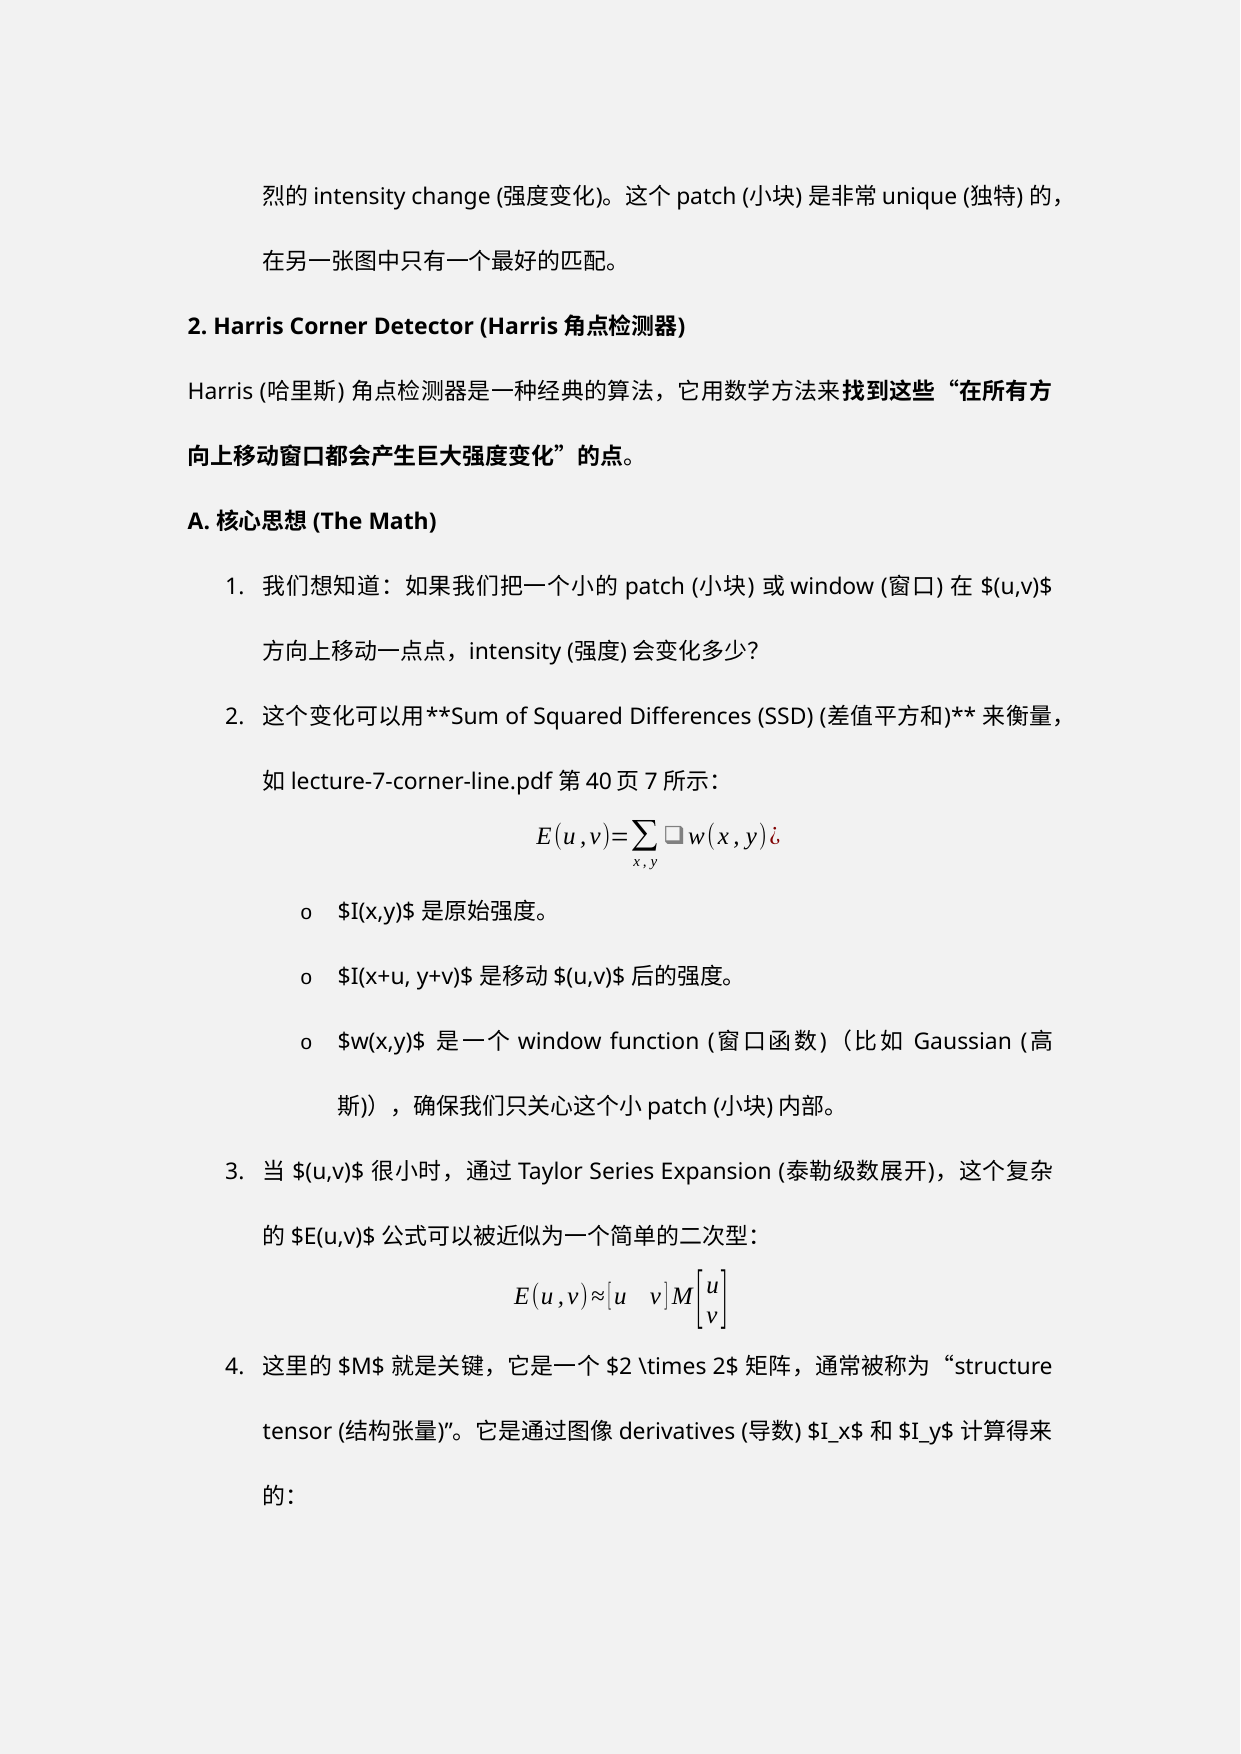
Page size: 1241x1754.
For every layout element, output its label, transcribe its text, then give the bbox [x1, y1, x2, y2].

list $I(x+u, y+v)$ 是移动 $(u,v)$ 后的强度。 [300, 942, 1053, 1007]
text 2. Harris Corner Detector (Harris角点检测器) [187, 292, 1053, 357]
list $I(x,y)$ 是原始强度。 [300, 877, 1053, 942]
list 这个变化可以用**Sum of Squared Differences (SSD) (差值平方和)** 来衡量，如 lecture-7-corner-line.pdf 第40页 7 所示： [225, 682, 1053, 812]
text A. 核心思想 (The Math) [187, 487, 1053, 552]
list 当 $(u,v)$ 很小时，通过Taylor Series Expansion (泰勒级数展开)，这个复杂的 $E(u,v)$ 公式可以被近似为一个简单的二次型： [225, 1137, 1053, 1267]
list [225, 162, 1053, 292]
text Harris (哈里斯) 角点检测器是一种经典的算法，它用数学方法来找到这些“在所有方向上移动窗口都会产生巨大强度变化”的点。 [187, 357, 1053, 487]
list 我们想知道：如果我们把一个小的patch (小块) 或window (窗口) 在 $(u,v)$ 方向上移动一点点，intensity (强度) 会变化多少？ [225, 552, 1053, 682]
list 这里的 $M$ 就是关键，它是一个 $2 \times 2$ 矩阵，通常被称为“structure tensor (结构张量)”。它是通过图像derivatives (导数) $I_x$ 和 $I_y$ 计算得来的： [225, 1332, 1053, 1527]
list $w(x,y)$ 是一个window function (窗口函数)（比如 Gaussian (高斯)），确保我们只关心这个小patch (小块) 内部。 [300, 1007, 1053, 1137]
